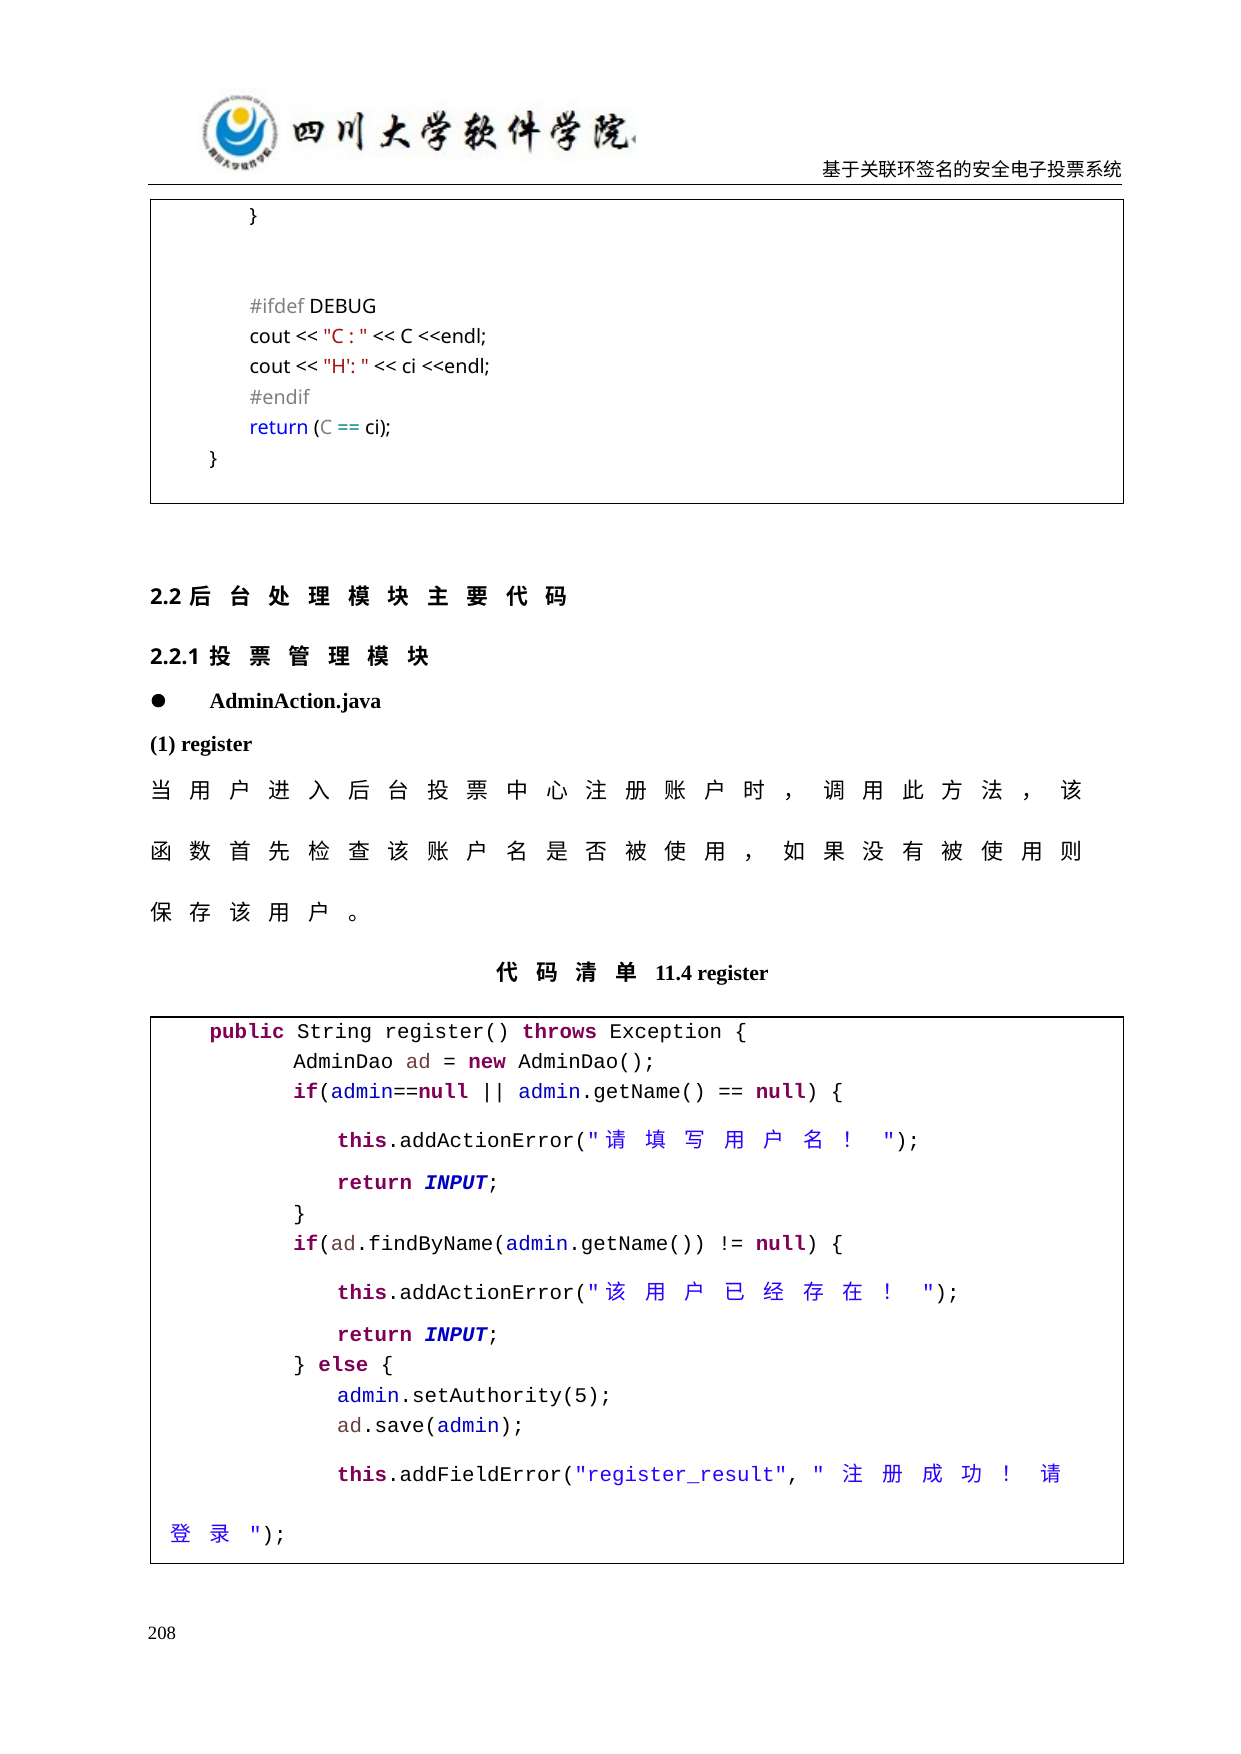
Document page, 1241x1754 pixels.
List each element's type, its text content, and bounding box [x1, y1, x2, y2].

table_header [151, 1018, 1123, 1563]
text (1) register [150, 728, 1120, 759]
picture [197, 88, 639, 177]
text 2.2.1投票管理模块 [150, 625, 1120, 686]
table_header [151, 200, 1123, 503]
list AdminAction.java [150, 686, 1120, 716]
text 代码清单11.4 register [150, 941, 1120, 1001]
text 2.2 后台处理模块主要代码 [150, 564, 1120, 625]
text 当用户进入后台投票中心注册账户时，调用此方法，该函数首先检查该账户名是否被使用，如果没有被使用则保存该用户。 [150, 759, 1120, 941]
